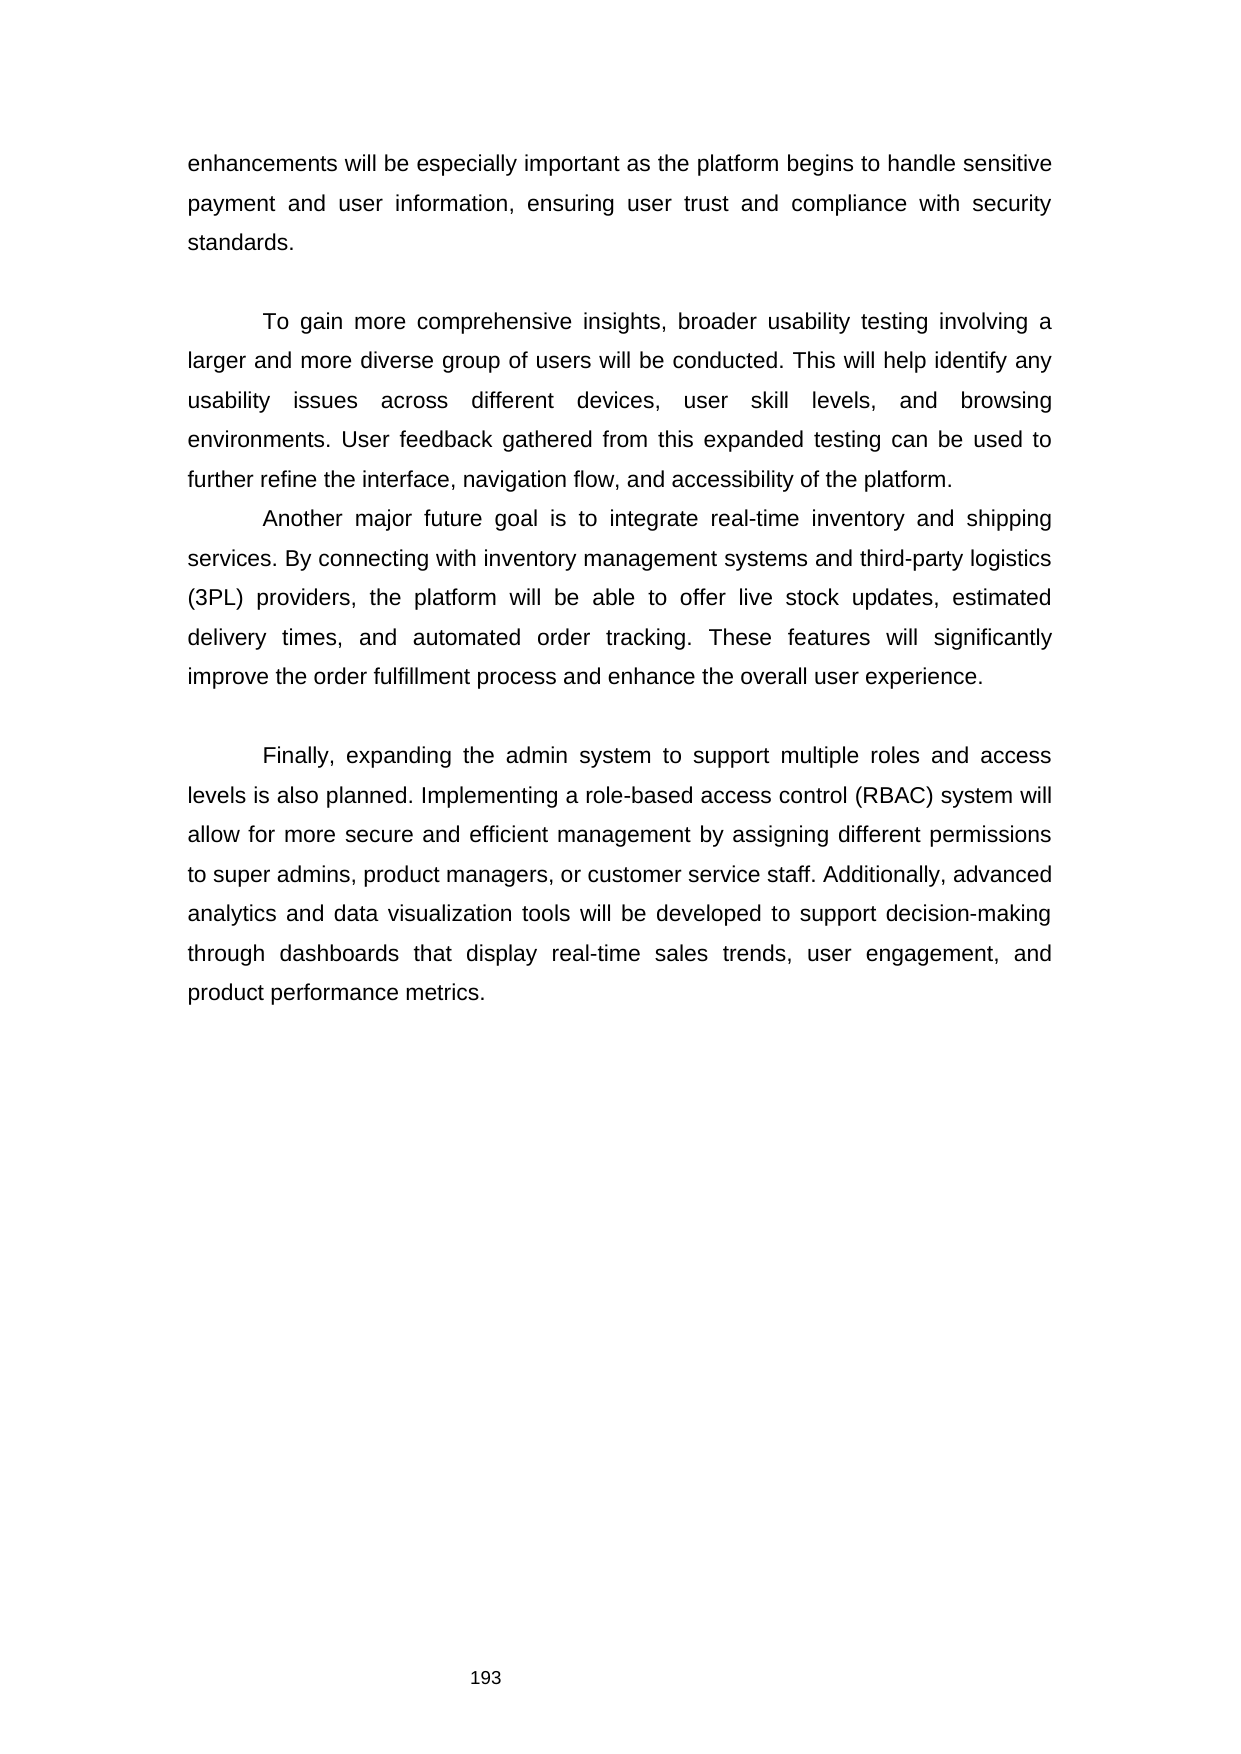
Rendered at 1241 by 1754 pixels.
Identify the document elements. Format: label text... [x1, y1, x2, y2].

text Another major future goal is to integrate real-time inventory and shipping services. By connecting with inventory management systems and third-party logistics (3PL) providers, the platform will be able to offer live stock updates, estimated delivery times, and automated order tracking. These features will significantly improve the order fulfillment process and enhance the overall user experience. [187, 505, 1053, 689]
text Finally, expanding the admin system to support multiple roles and access levels is also planned. Implementing a role-based access control (RBAC) system will allow for more secure and efficient management by assigning different permissions to super admins, product managers, or customer service staff. Additionally, advanced analytics and data visualization tools will be developed to support decision-making through dashboards that display real-time sales trends, user engagement, and product performance metrics. [187, 742, 1053, 1005]
text To gain more comprehensive insights, broader usability testing involving a larger and more diverse group of users will be conducted. This will help identify any usability issues across different devices, user skill levels, and browsing environments. User feedback gathered from this expanded testing can be used to further refine the interface, navigation flow, and accessibility of the platform. [187, 308, 1053, 492]
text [187, 150, 1053, 255]
